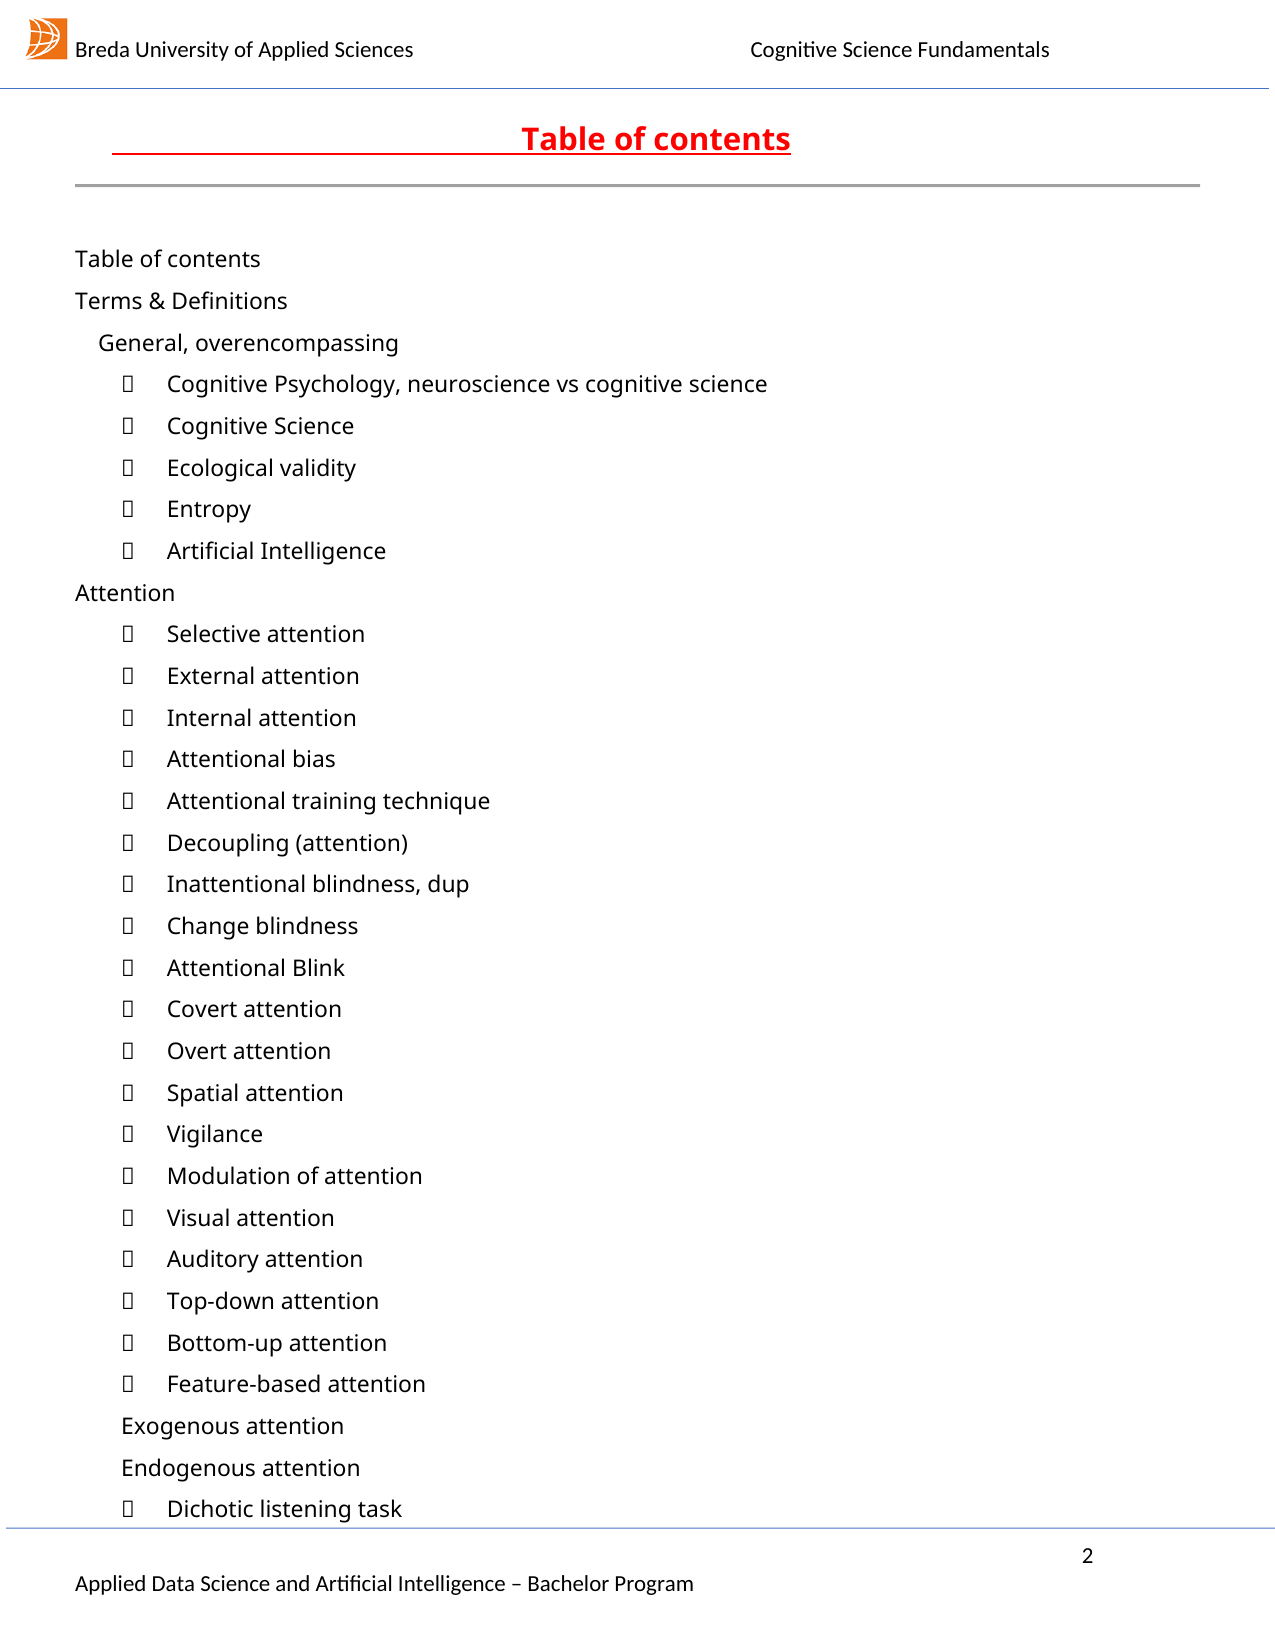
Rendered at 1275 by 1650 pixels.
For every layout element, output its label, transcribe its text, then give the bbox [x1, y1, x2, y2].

subtitle Table of contents [75, 116, 1200, 159]
picture [16, 9, 75, 68]
